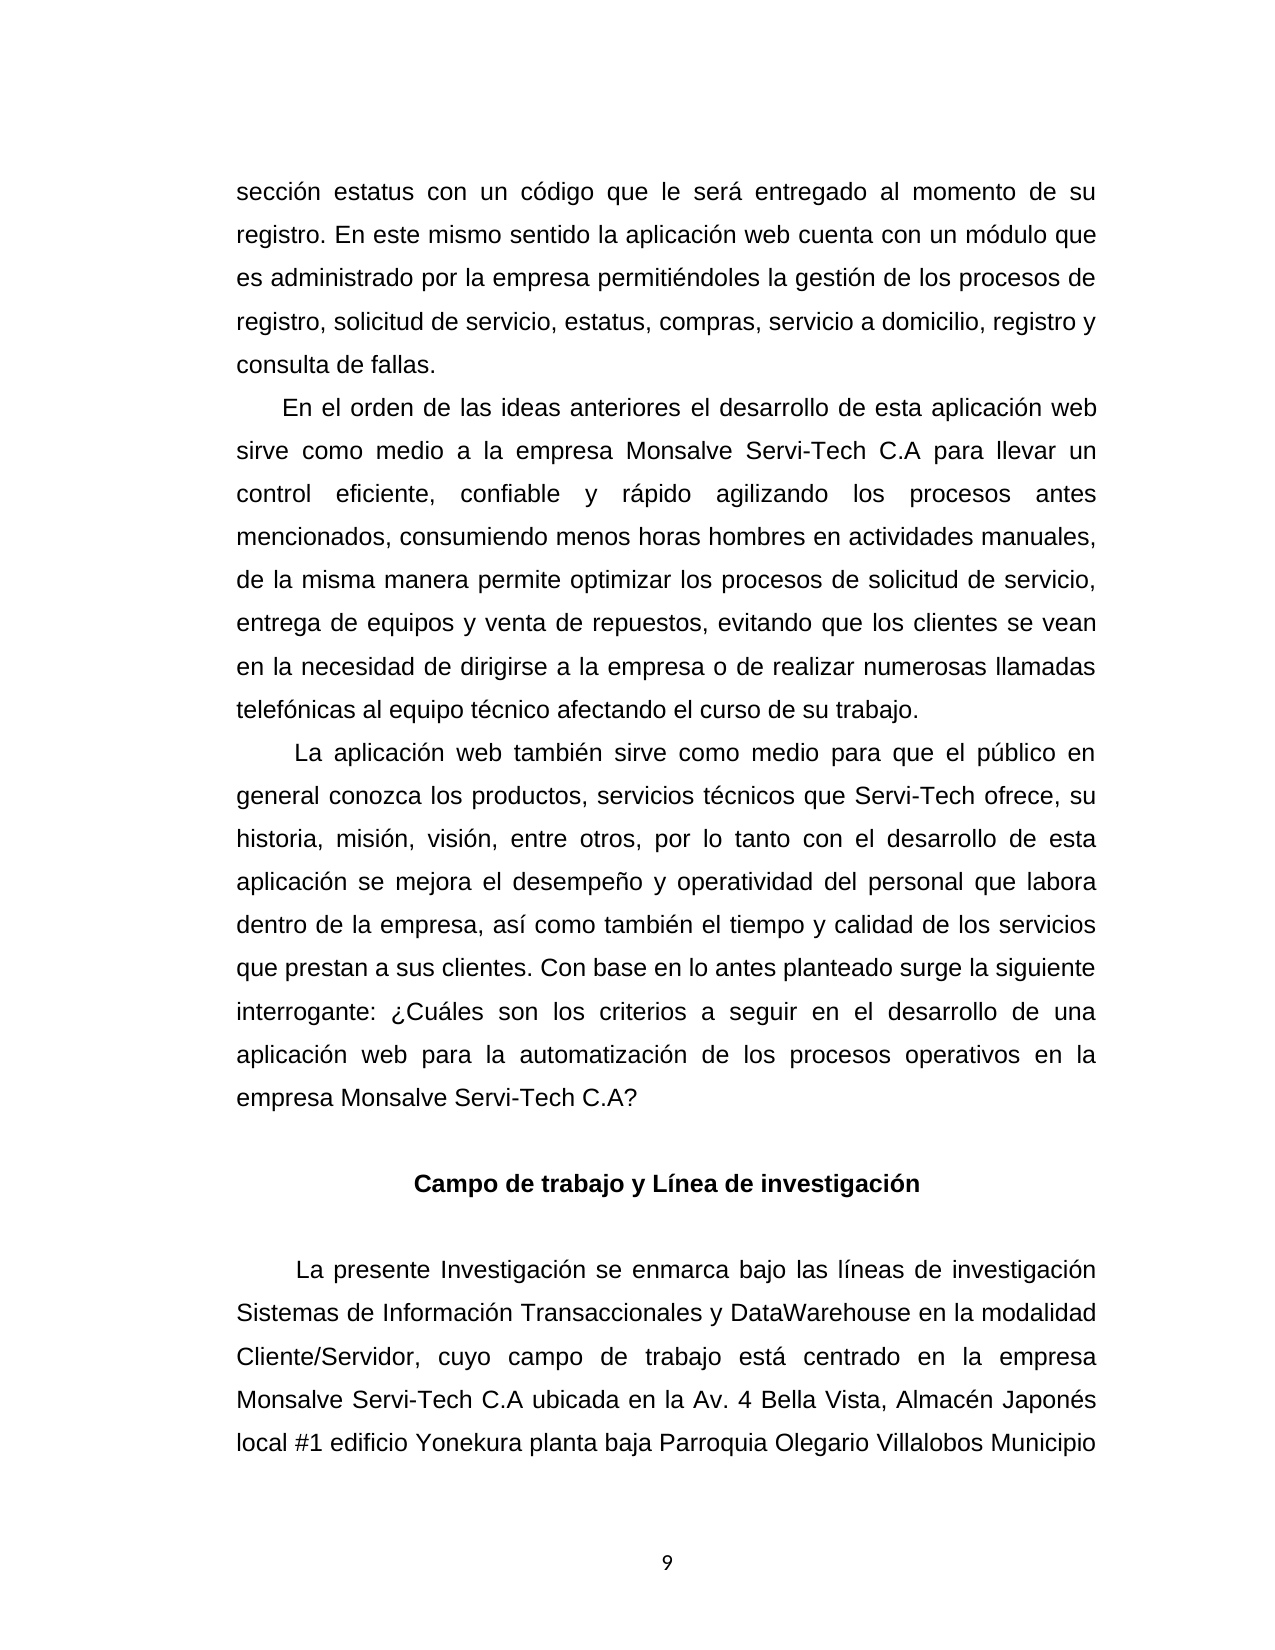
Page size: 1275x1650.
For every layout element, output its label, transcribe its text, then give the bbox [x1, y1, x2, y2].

text En el orden de las ideas anteriores el desarrollo de esta aplicación web sirve como medio a la empresa Monsalve Servi-Tech C.A para llevar un control eficiente, confiable y rápido agilizando los procesos antes mencionados, consumiendo menos horas hombres en actividades manuales, de la misma manera permite optimizar los procesos de solicitud de servicio, entrega de equipos y venta de repuestos, evitando que los clientes se vean en la necesidad de dirigirse a la empresa o de realizar numerosas llamadas telefónicas al equipo técnico afectando el curso de su trabajo. [236, 393, 1098, 723]
text Campo de trabajo y Línea de investigación [236, 1169, 1098, 1198]
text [236, 177, 1098, 378]
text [236, 1255, 1098, 1457]
text La aplicación web también sirve como medio para que el público en general conozca los productos, servicios técnicos que Servi-Tech ofrece, su historia, misión, visión, entre otros, por lo tanto con el desarrollo de esta aplicación se mejora el desempeño y operatividad del personal que labora dentro de la empresa, así como también el tiempo y calidad de los servicios que prestan a sus clientes. Con base en lo antes planteado surge la siguiente interrogante: ¿Cuáles son los criterios a seguir en el desarrollo de una aplicación web para la automatización de los procesos operativos en la empresa Monsalve Servi-Tech C.A? [236, 738, 1098, 1112]
